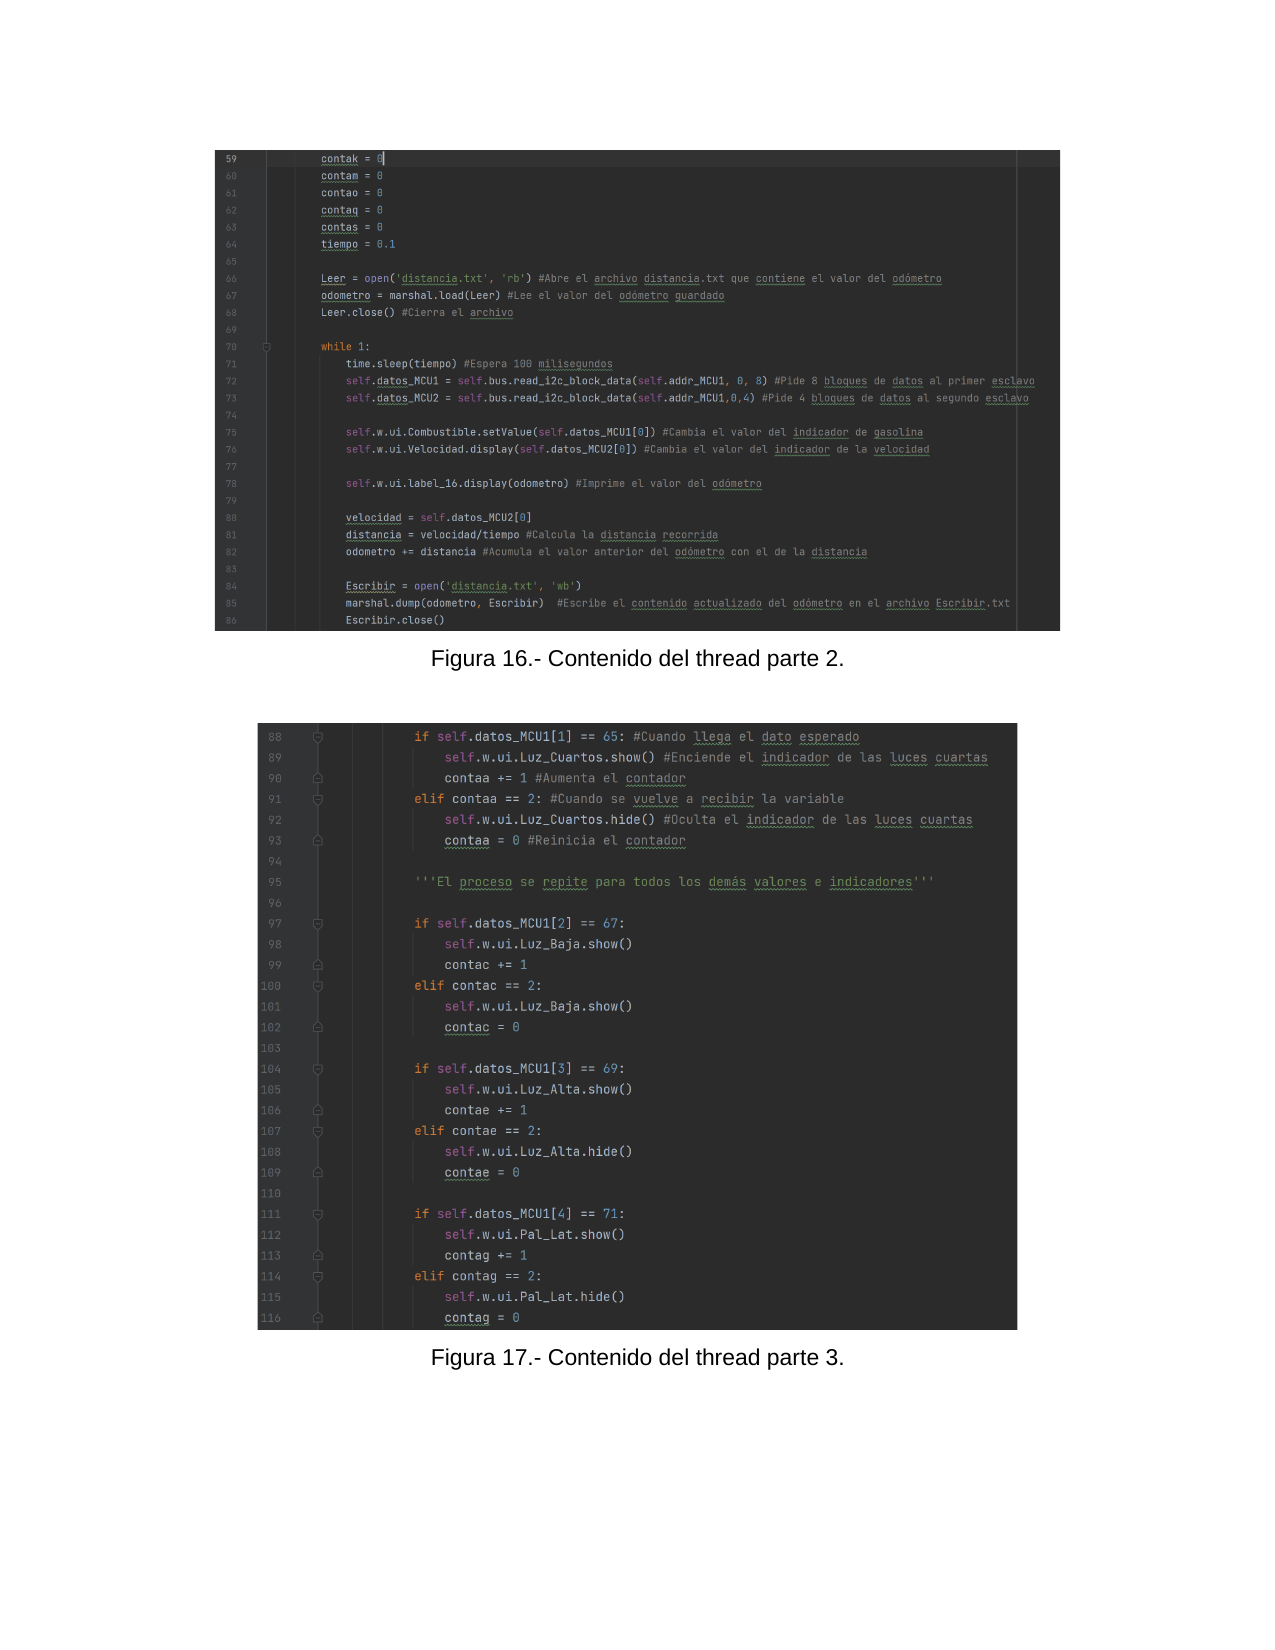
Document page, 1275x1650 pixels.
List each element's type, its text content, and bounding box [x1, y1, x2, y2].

list Figura 16.- Contenido del thread parte 2. [150, 645, 1125, 671]
list Figura 17.- Contenido del thread parte 3. [150, 1344, 1125, 1370]
picture [257, 723, 1018, 1330]
picture [214, 150, 1061, 631]
